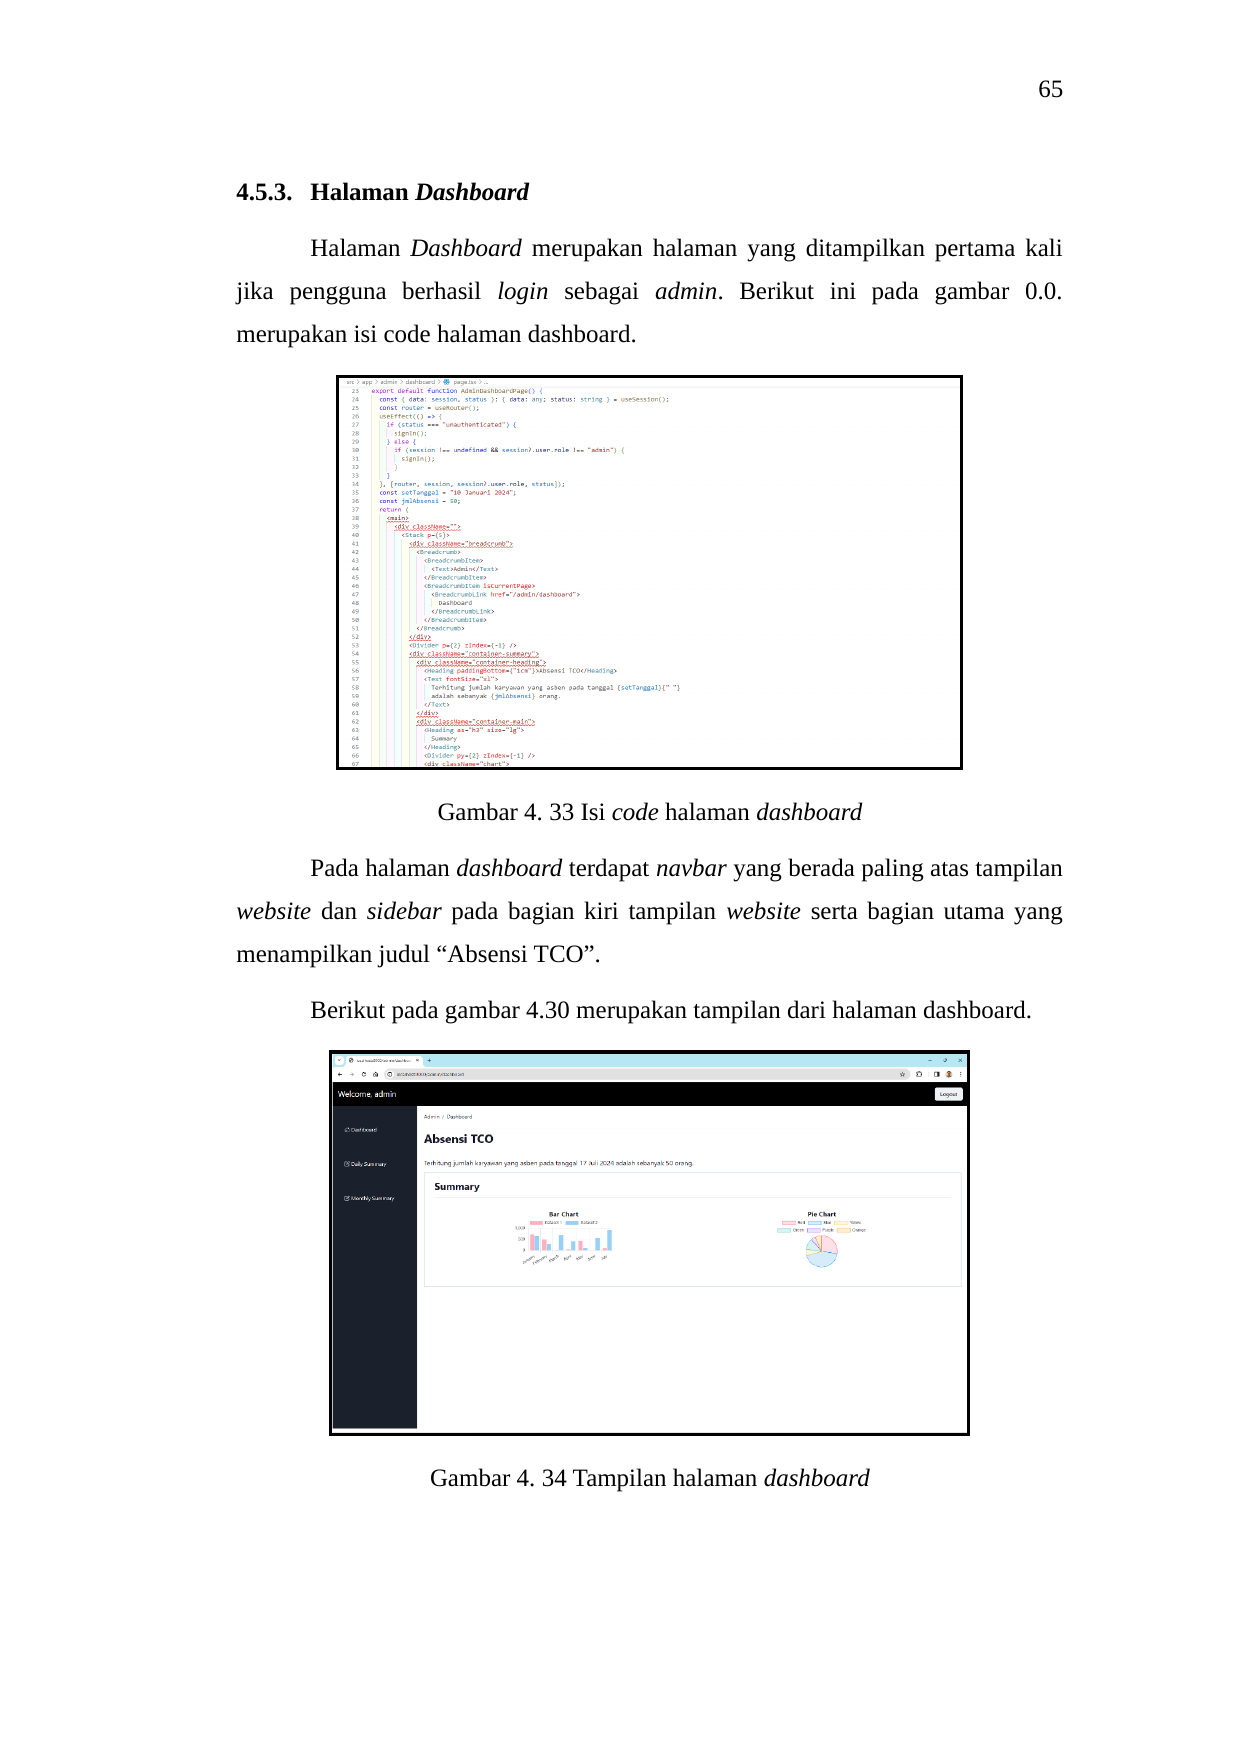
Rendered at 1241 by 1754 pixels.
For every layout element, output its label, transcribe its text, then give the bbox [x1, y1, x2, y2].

text Gambar 4. 34 Tampilan halaman dashboard [236, 1463, 1063, 1491]
picture [339, 378, 960, 767]
text Halaman Dashboard [236, 177, 1063, 206]
text Halaman Dashboard merupakan halaman yang ditampilkan pertama kali jika pengguna berhasil login sebagai admin. Berikut ini pada gambar 0.0. merupakan isi code halaman dashboard. [236, 233, 1063, 348]
picture [332, 1054, 967, 1433]
text Berikut pada gambar 4.30 merupakan tampilan dari halaman dashboard. [236, 995, 1063, 1023]
text Pada halaman dashboard terdapat navbar yang berada paling atas tampilan website dan sidebar pada bagian kiri tampilan website serta bagian utama yang menampilkan judul “Absensi TCO”. [236, 853, 1063, 968]
text Gambar 4. 33 Isi code halaman dashboard [236, 797, 1063, 826]
